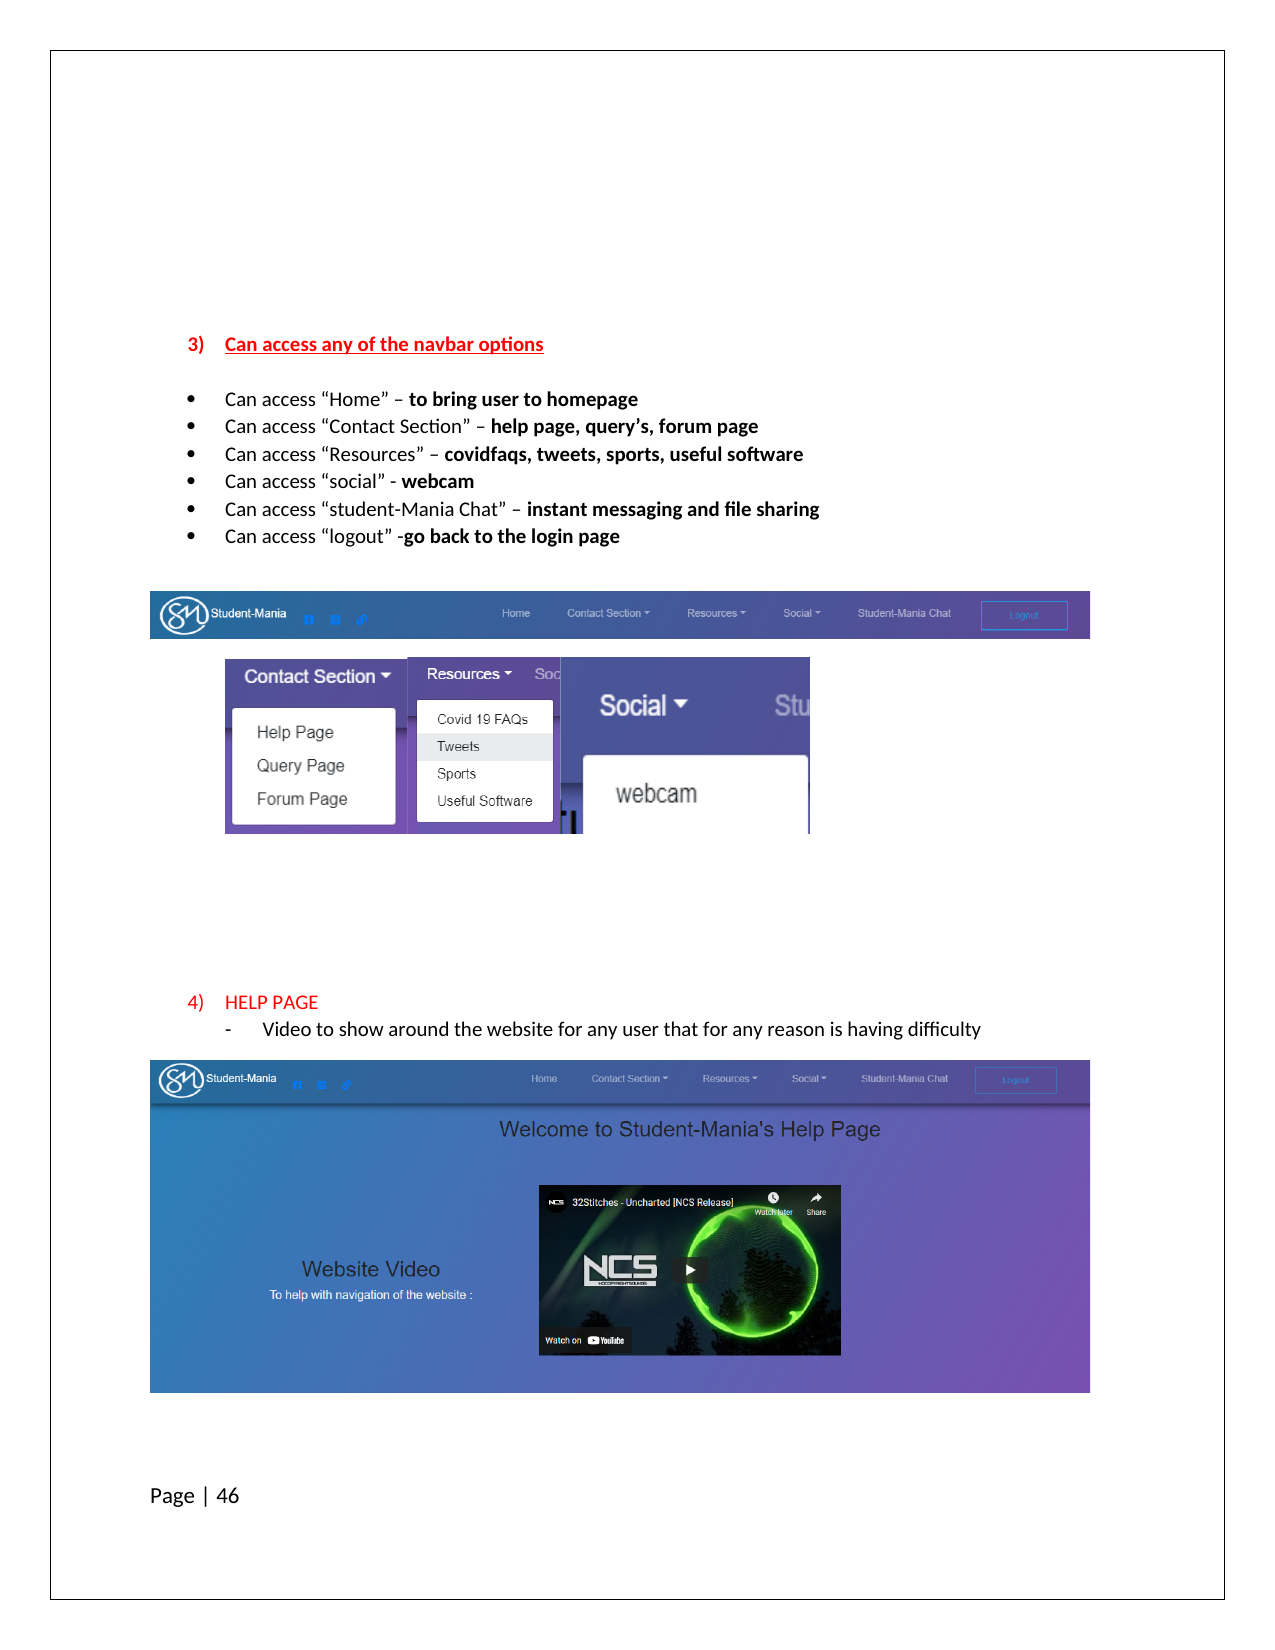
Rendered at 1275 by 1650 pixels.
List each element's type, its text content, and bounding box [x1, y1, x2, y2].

list Can access “logout” -go back to the login page [187, 523, 1125, 549]
list Can access “Contact Section” – help page, query’s, forum page [187, 414, 1125, 439]
list Video to show around the website for any user that for any reason is having difficulty [225, 1016, 1125, 1042]
picture [225, 657, 810, 834]
list Can access “Home” – to bring user to homepage [187, 386, 1125, 412]
list Can access “student-Mania Chat” – instant messaging and file sharing [187, 496, 1125, 521]
list Can access any of the navbar options [187, 331, 1125, 356]
list Can access “Resources” – covidfaqs, tweets, sports, useful software [187, 441, 1125, 467]
picture [150, 1060, 1091, 1393]
list HELP PAGE [187, 989, 1125, 1014]
picture [150, 591, 1091, 639]
list Can access “social” - webcam [187, 468, 1125, 494]
